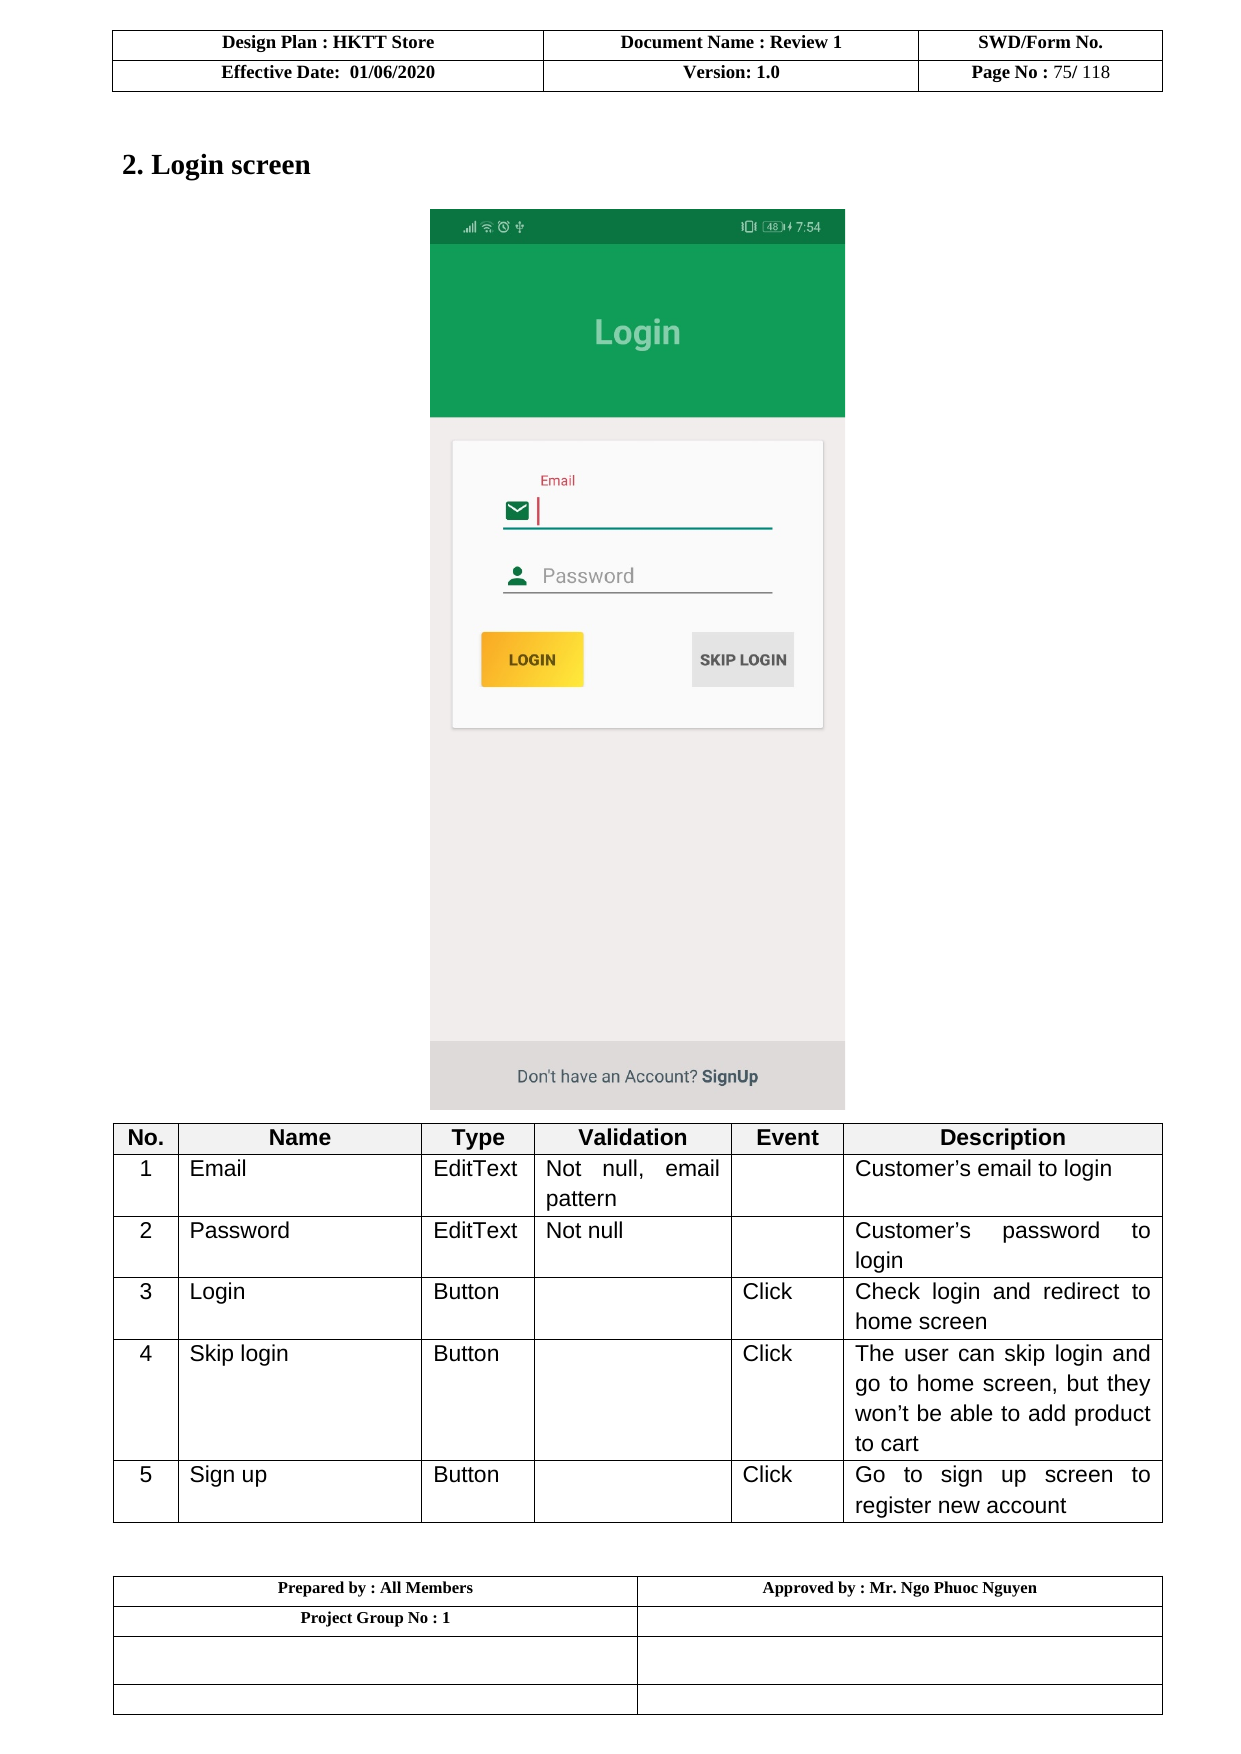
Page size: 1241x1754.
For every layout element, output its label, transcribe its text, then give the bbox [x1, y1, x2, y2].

table_cell Customer’s password to login [844, 1217, 1162, 1277]
table_header Type [422, 1124, 534, 1154]
table_cell 2 [114, 1217, 178, 1277]
subtitle 2. Login screen [122, 147, 1162, 181]
table_cell [535, 1340, 731, 1460]
table_cell [535, 1461, 731, 1522]
table_cell EditText [422, 1155, 534, 1216]
table_cell [535, 1278, 731, 1338]
table_cell Customer’s email to login [844, 1155, 1162, 1216]
table_cell Check login and redirect to home screen [844, 1278, 1162, 1338]
table_cell Skip login [179, 1340, 421, 1460]
table_cell Button [422, 1461, 534, 1522]
table_cell Button [422, 1278, 534, 1338]
table_cell The user can skip login and go to home screen, but they won’t be able to add product to cart [844, 1340, 1162, 1460]
table_cell Not null [535, 1217, 731, 1277]
table_cell Button [422, 1340, 534, 1460]
table_header No. [114, 1124, 178, 1154]
table_cell 5 [114, 1461, 178, 1522]
table_header Description [844, 1124, 1162, 1154]
table_cell 4 [114, 1340, 178, 1460]
table_header Name [179, 1124, 421, 1154]
table_cell [732, 1217, 843, 1277]
table_header Event [732, 1124, 843, 1154]
table_cell 1 [114, 1155, 178, 1216]
table_cell 3 [114, 1278, 178, 1338]
table_cell Password [179, 1217, 421, 1277]
table_header Validation [535, 1124, 731, 1154]
table_cell Click [732, 1340, 843, 1460]
table_cell EditText [422, 1217, 534, 1277]
table_cell Click [732, 1461, 843, 1522]
table_cell Go to sign up screen to register new account [844, 1461, 1162, 1522]
picture [430, 209, 846, 1110]
table_cell Click [732, 1278, 843, 1338]
table_cell Login [179, 1278, 421, 1338]
table_cell Not null, email pattern [535, 1155, 731, 1216]
table_cell [732, 1155, 843, 1216]
table_cell Email [179, 1155, 421, 1216]
table_cell Sign up [179, 1461, 421, 1522]
